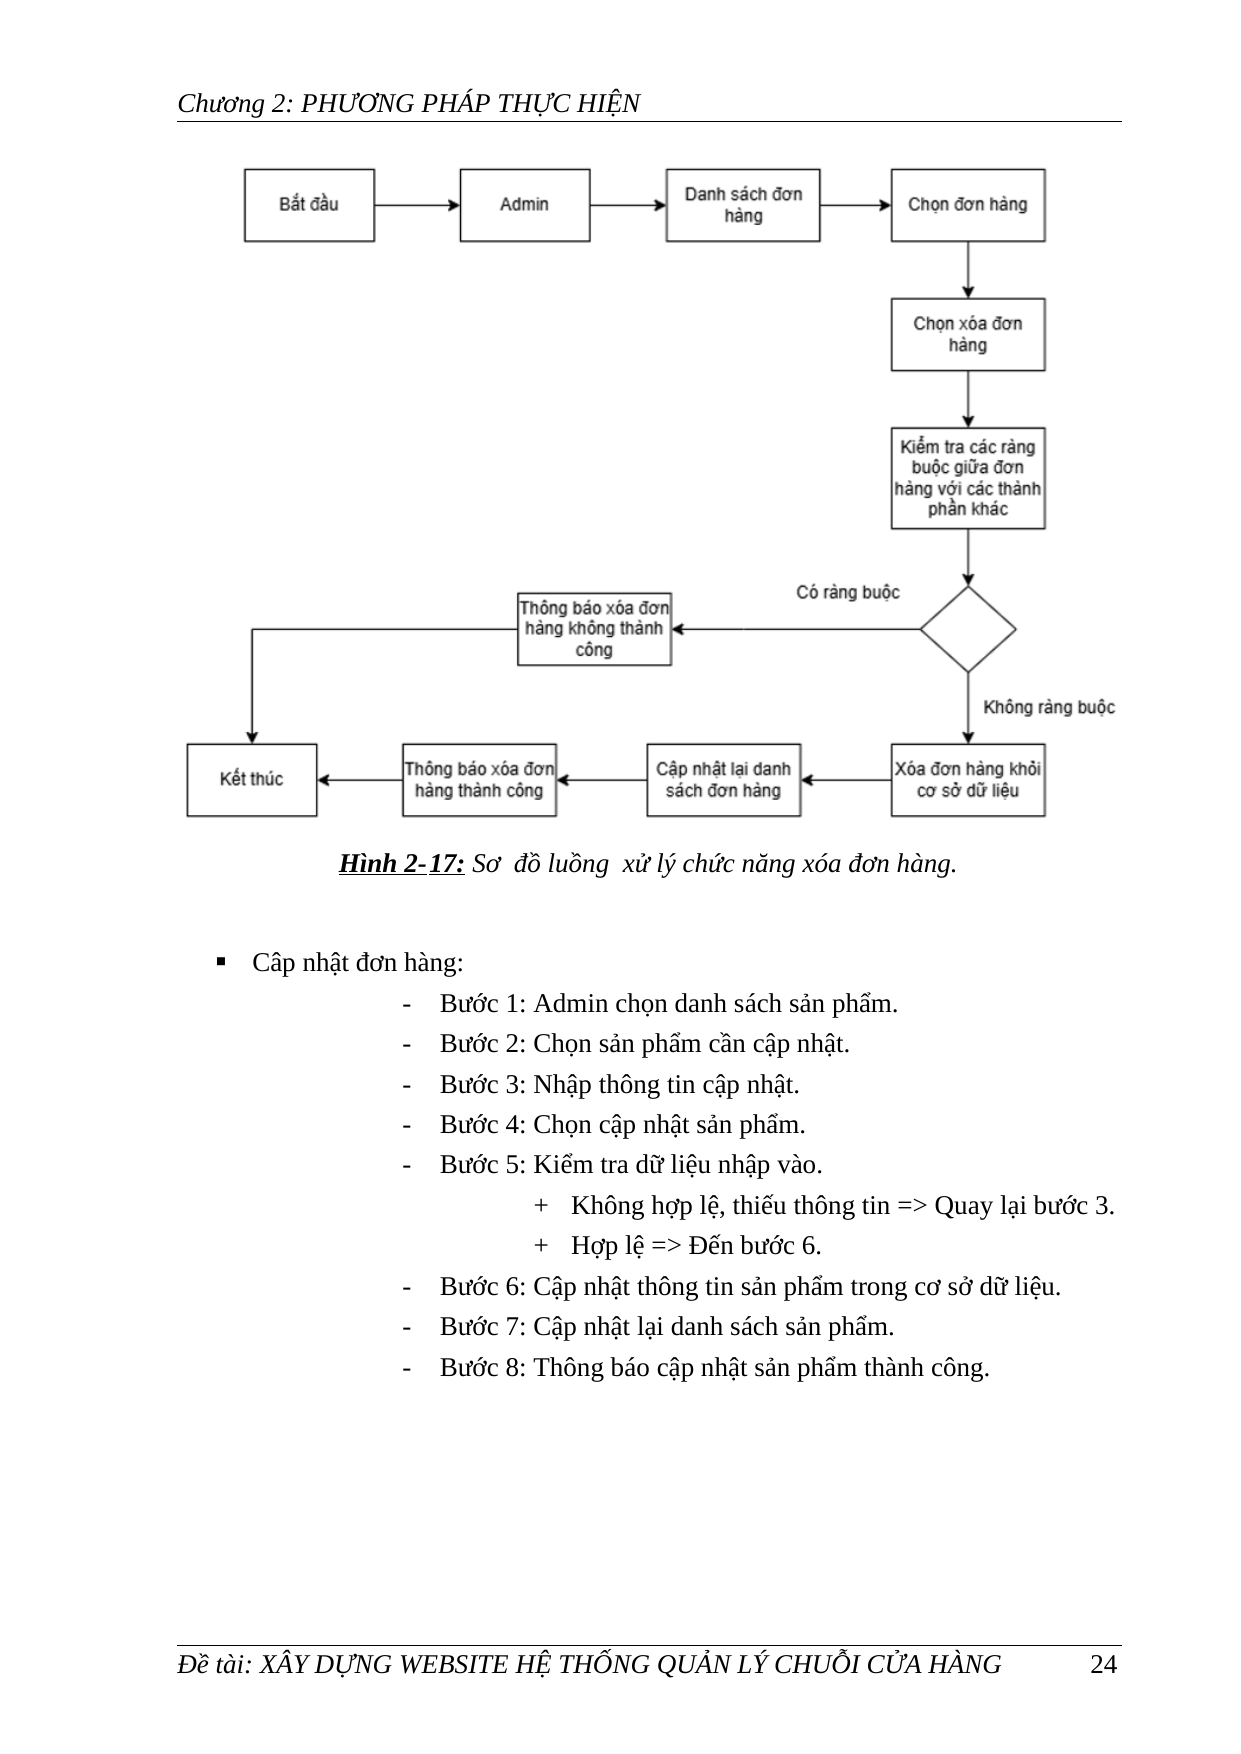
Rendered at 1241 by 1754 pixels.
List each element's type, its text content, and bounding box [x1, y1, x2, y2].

list Bước 5: Kiểm tra dữ liệu nhập vào. [402, 1149, 1122, 1180]
list Bước 3: Nhập thông tin cập nhật. [402, 1068, 1122, 1099]
picture [177, 162, 1122, 826]
list Bước 8: Thông báo cập nhật sản phẩm thành công. [402, 1351, 1122, 1382]
list Bước 7: Cập nhật lại danh sách sản phẩm. [402, 1310, 1122, 1341]
list Câp nhật đơn hàng: [214, 946, 1122, 978]
list Bước 4: Chọn cập nhật sản phẩm. [402, 1108, 1122, 1139]
list Bước 6: Cập nhật thông tin sản phẩm trong cơ sở dữ liệu. [402, 1270, 1122, 1301]
list Không hợp lệ, thiếu thông tin => Quay lại bước 3. [533, 1189, 1122, 1220]
list Bước 2: Chọn sản phẩm cần cập nhật. [402, 1027, 1122, 1058]
list Hợp lệ => Đến bước 6. [533, 1229, 1122, 1261]
list Bước 1: Admin chọn danh sách sản phẩm. [402, 987, 1122, 1018]
text Hình 2-17: Sơ đồ luồng xử lý chức năng xóa đơn hàng. [177, 847, 1122, 878]
